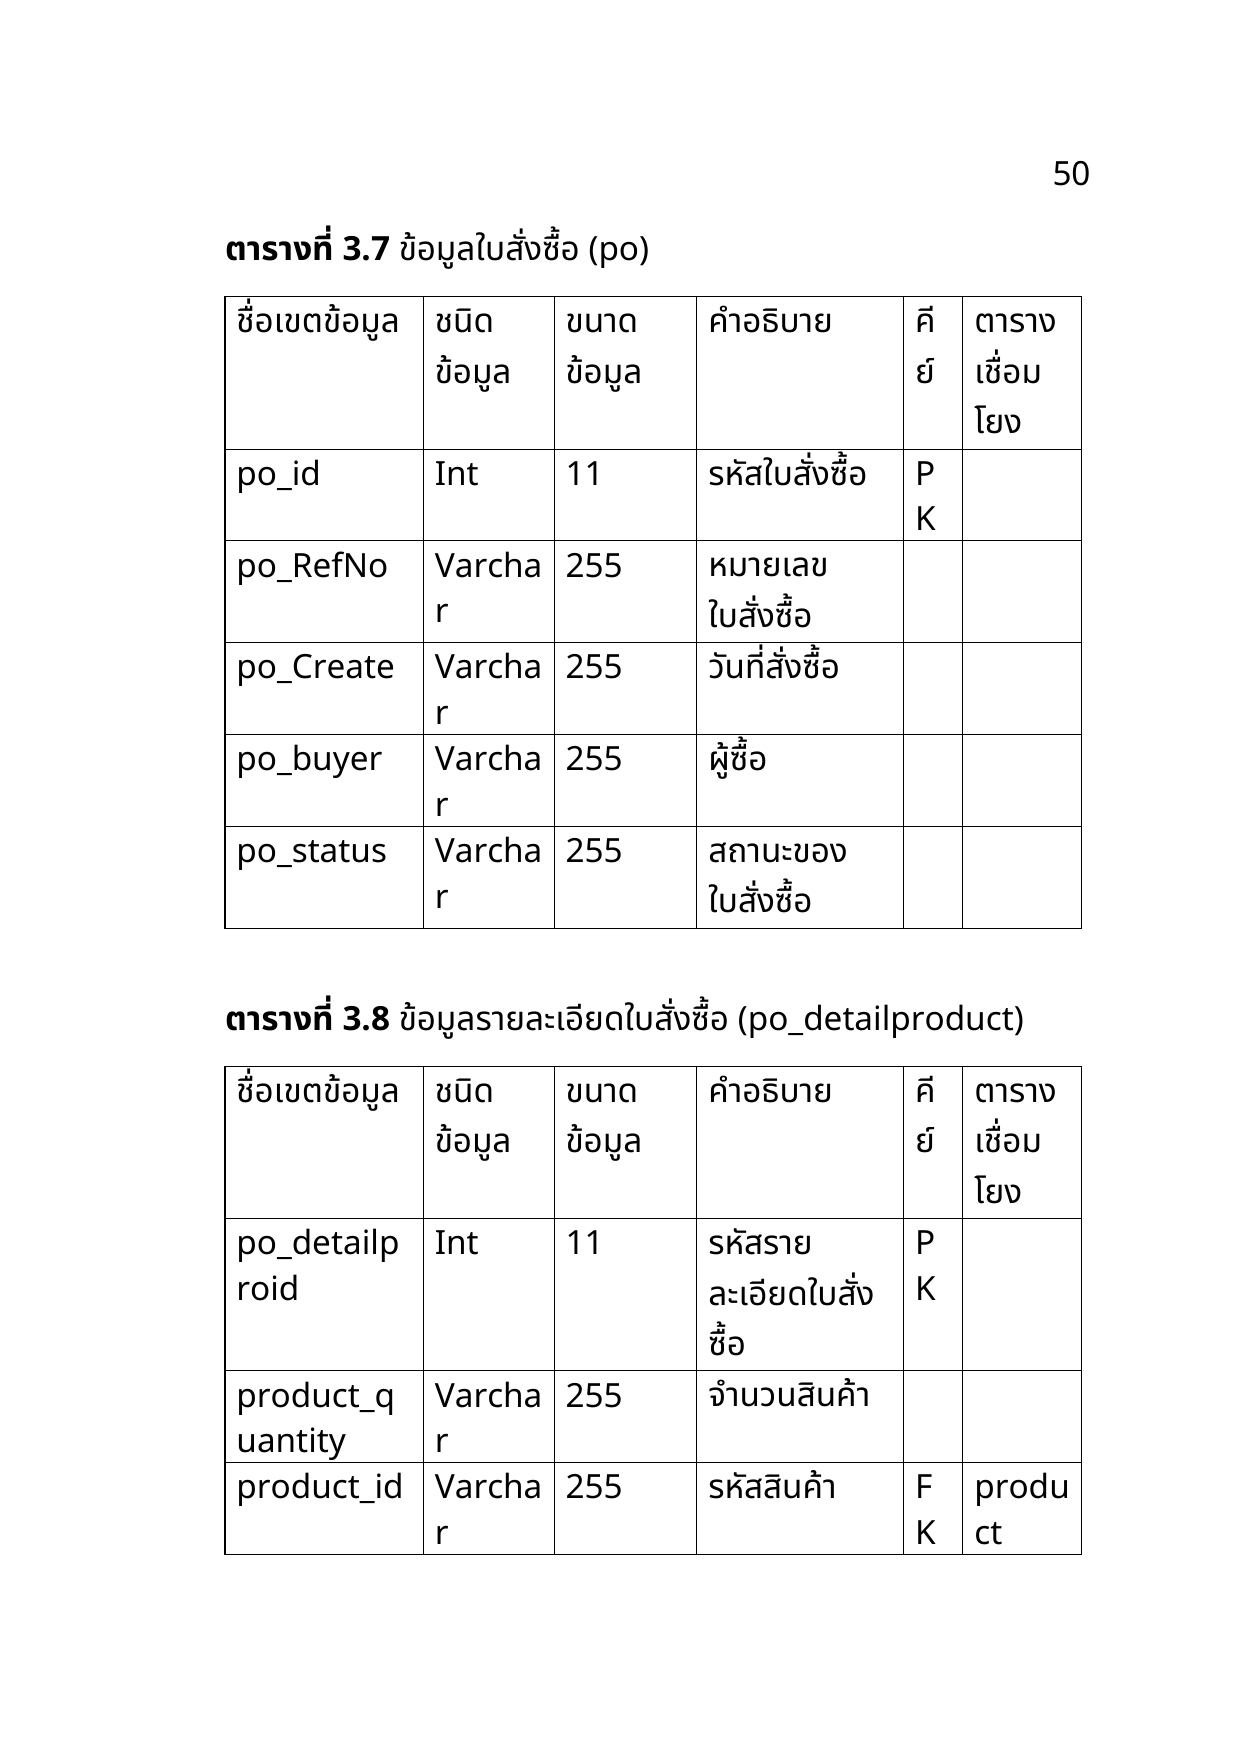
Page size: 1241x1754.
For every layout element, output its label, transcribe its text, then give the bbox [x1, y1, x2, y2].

table_cell [904, 541, 962, 642]
table_cell PK [904, 1219, 962, 1370]
table_cell [963, 643, 1081, 734]
table_cell po_detailproid [226, 1219, 423, 1370]
table_header คีย์ [904, 297, 962, 448]
table_cell Varchar [424, 1371, 554, 1462]
table_cell รหัสใบสั่งซื้อ [697, 450, 903, 540]
table_cell Varchar [424, 735, 554, 826]
table_cell รหัสรายละเอียดใบสั่งซื้อ [697, 1219, 903, 1370]
table_cell Varchar [424, 827, 554, 928]
text ตารางที่ 3.7 ข้อมูลใบสั่งซื้อ (po) [225, 225, 1090, 276]
table_cell po_Create [226, 643, 423, 734]
text ตารางที่ 3.8 ข้อมูลรายละเอียดใบสั่งซื้อ (po_detailproduct) [225, 994, 1090, 1045]
table_cell Varchar [424, 541, 554, 642]
table_cell 255 [555, 541, 696, 642]
table_cell 255 [555, 643, 696, 734]
table_cell จำนวนสินค้า [697, 1371, 903, 1462]
table_cell สถานะของใบสั่งซื้อ [697, 827, 903, 928]
table_header ชนิดข้อมูล [424, 297, 554, 448]
table_cell 255 [555, 1371, 696, 1462]
table_cell product [963, 1463, 1081, 1554]
table_cell po_id [226, 450, 423, 540]
table_header ตารางเชื่อมโยง [963, 297, 1081, 448]
table_cell วันที่สั่งซื้อ [697, 643, 903, 734]
table_cell [904, 735, 962, 826]
table_cell 255 [555, 1463, 696, 1554]
table_cell [963, 541, 1081, 642]
table_header ชื่อเขตข้อมูล [226, 297, 423, 448]
table_cell [963, 1219, 1081, 1370]
table_header ขนาดข้อมูล [555, 297, 696, 448]
table_cell [963, 735, 1081, 826]
table_cell PK [904, 450, 962, 540]
table_cell [963, 827, 1081, 928]
table_header คีย์ [904, 1067, 962, 1218]
table_cell หมายเลขใบสั่งซื้อ [697, 541, 903, 642]
table_cell 11 [555, 450, 696, 540]
table_cell product_quantity [226, 1371, 423, 1462]
table_cell ผู้ซื้อ [697, 735, 903, 826]
table_cell 255 [555, 827, 696, 928]
table_cell รหัสสินค้า [697, 1463, 903, 1554]
table_cell Int [424, 1219, 554, 1370]
table_cell po_buyer [226, 735, 423, 826]
table_cell Int [424, 450, 554, 540]
table_cell 11 [555, 1219, 696, 1370]
table_cell [904, 827, 962, 928]
table_cell [963, 1371, 1081, 1462]
table_header ชื่อเขตข้อมูล [226, 1067, 423, 1218]
table_cell [904, 1371, 962, 1462]
table_header ตารางเชื่อมโยง [963, 1067, 1081, 1218]
table_header ชนิดข้อมูล [424, 1067, 554, 1218]
table_cell po_RefNo [226, 541, 423, 642]
table_header คำอธิบาย [697, 1067, 903, 1218]
table_cell 255 [555, 735, 696, 826]
table_cell [963, 450, 1081, 540]
table_header ขนาดข้อมูล [555, 1067, 696, 1218]
table_header คำอธิบาย [697, 297, 903, 448]
table_cell Varchar [424, 1463, 554, 1554]
table_cell [904, 643, 962, 734]
table_cell FK [904, 1463, 962, 1554]
table_cell product_id [226, 1463, 423, 1554]
table_cell Varchar [424, 643, 554, 734]
table_cell po_status [226, 827, 423, 928]
